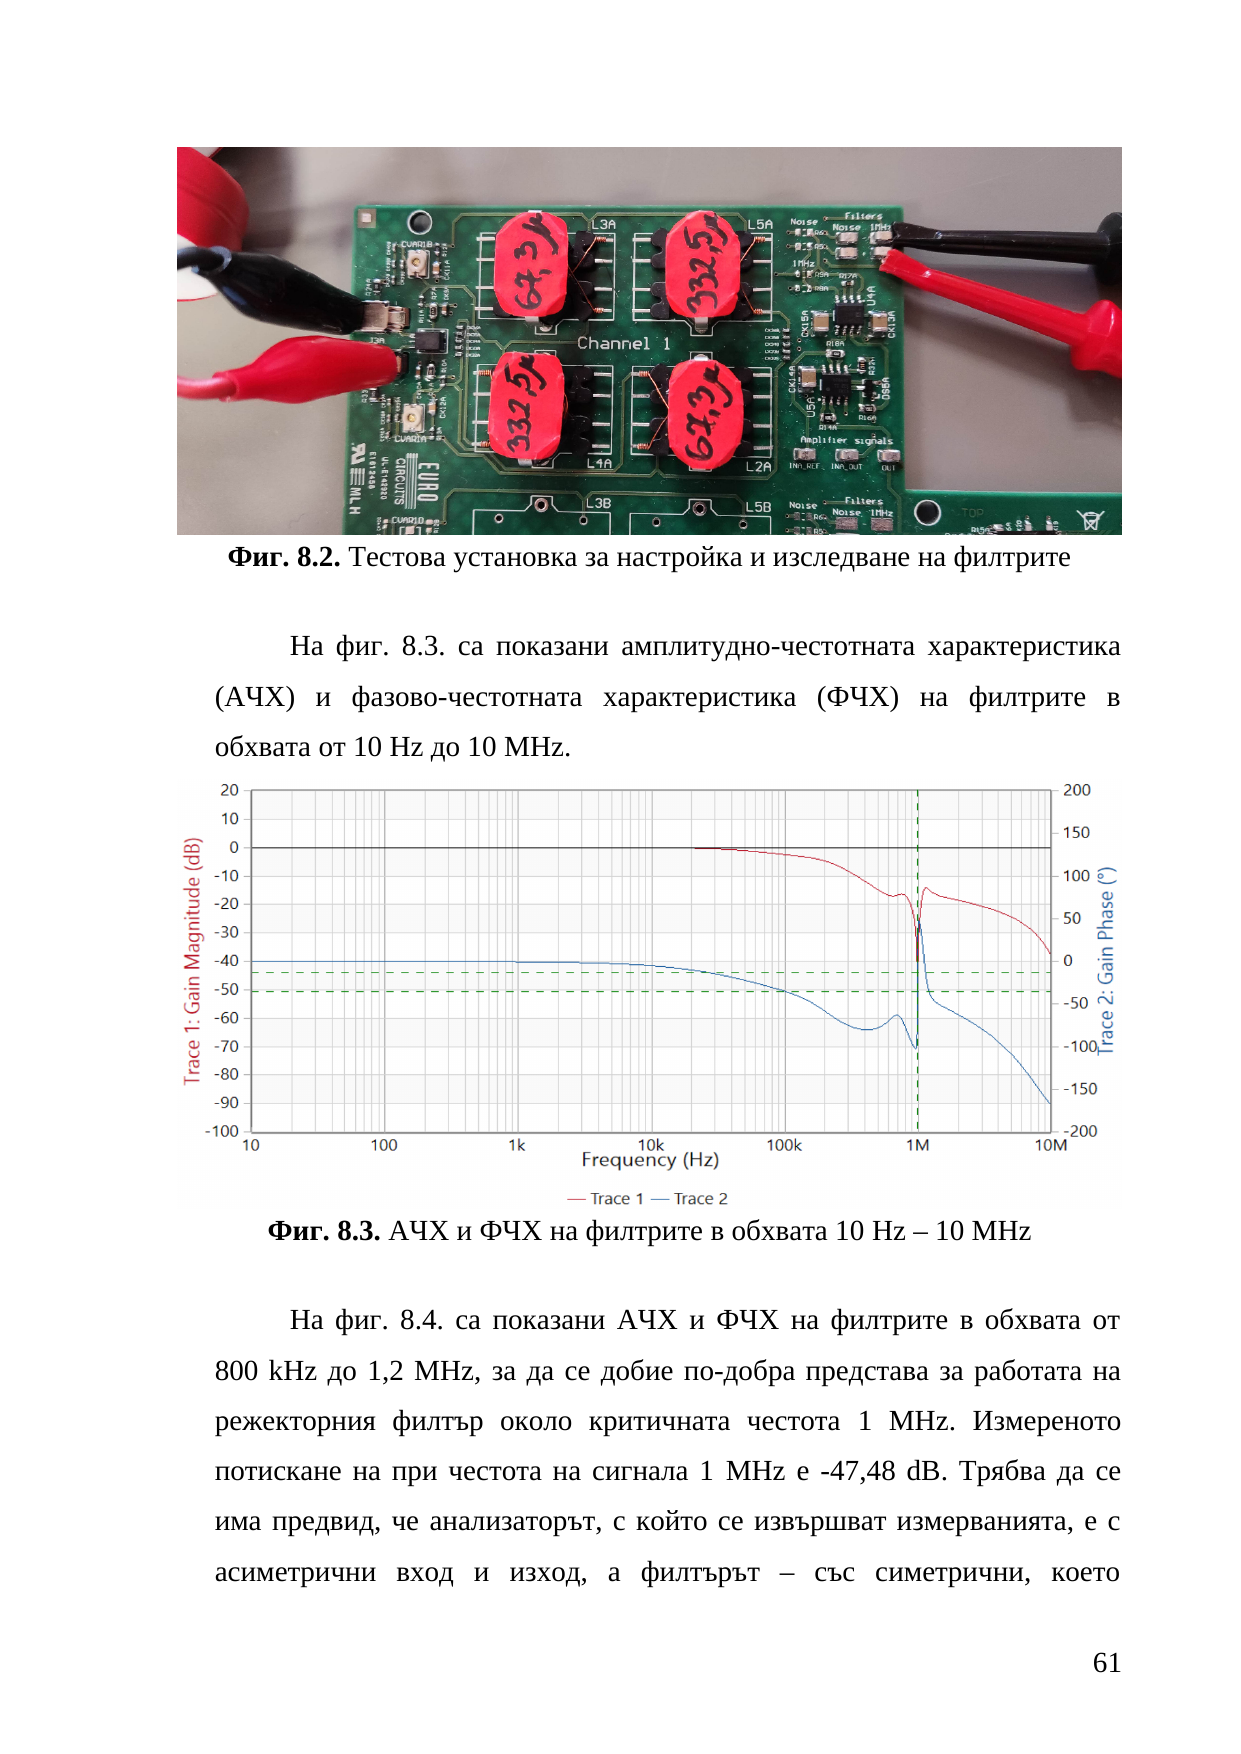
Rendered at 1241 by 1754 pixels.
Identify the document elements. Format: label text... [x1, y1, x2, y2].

picture [177, 147, 1122, 535]
text Фиг. 8.3. АЧХ и ФЧХ на филтрите в обхвата 10 Hz – 10 MHz [177, 1213, 1122, 1247]
text Фиг. 8.2. Тестова установка за настройка и изследване на филтрите [177, 539, 1122, 573]
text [214, 1302, 1122, 1587]
text На фиг. 8.3. са показани амплитудно-честотната характеристика (АЧХ) и фазово-честотната характеристика (ФЧХ) на филтрите в обхвата от 10 Hz до 10 MHz. [214, 628, 1122, 763]
picture [177, 779, 1122, 1209]
